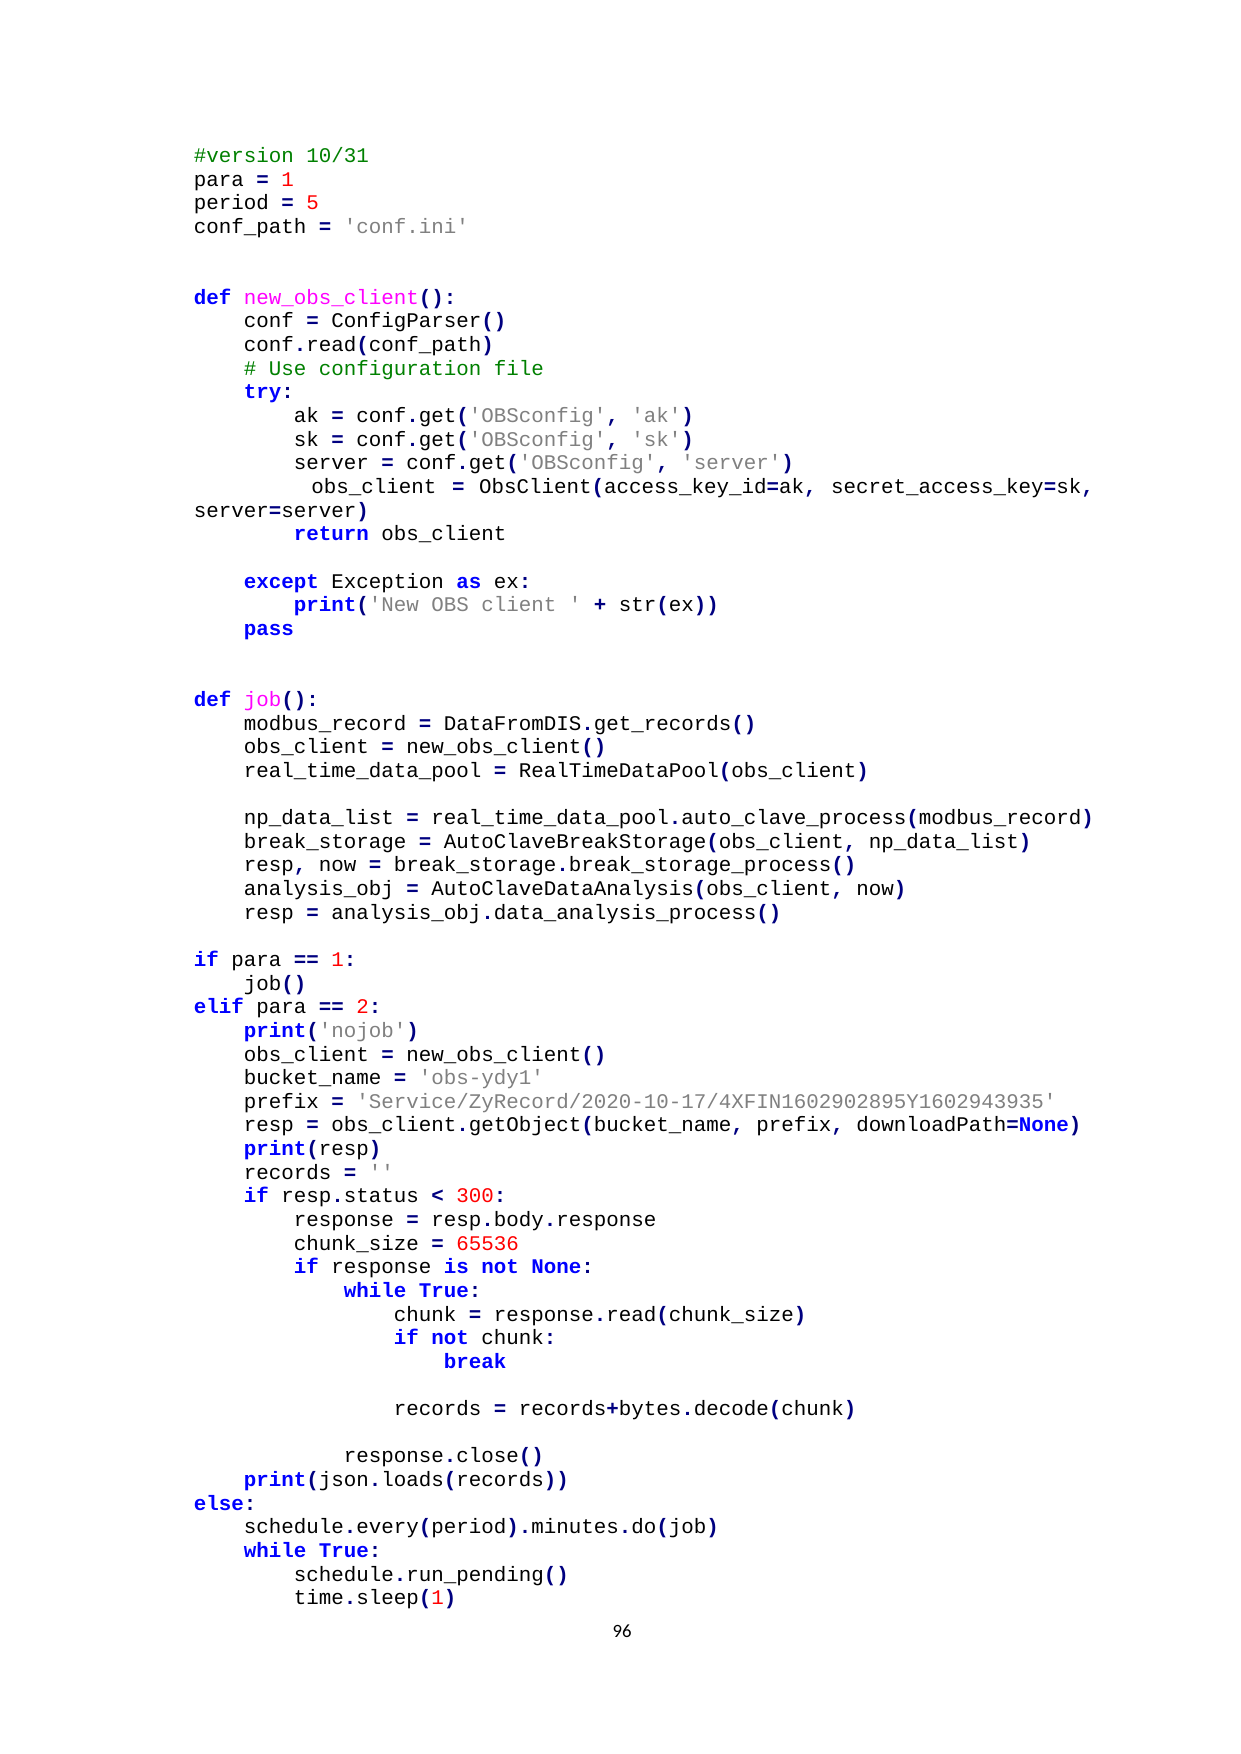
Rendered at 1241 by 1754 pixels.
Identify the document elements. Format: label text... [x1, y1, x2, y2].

text server = conf.get('OBSconfig', 'server') [194, 452, 1094, 476]
text print('nojob') [194, 1020, 1094, 1043]
text schedule.every(period).minutes.do(job) [194, 1516, 1094, 1540]
text analysis_obj = AutoClaveDataAnalysis(obs_client, now) [194, 878, 1094, 902]
text resp = analysis_obj.data_analysis_process() [194, 902, 1094, 925]
text elif para == 2: [194, 996, 1094, 1020]
text schedule.run_pending() [194, 1564, 1094, 1587]
text if response is not None: [194, 1256, 1094, 1280]
text conf_path = 'conf.ini' [194, 216, 1094, 239]
text except Exception as ex: [194, 571, 1094, 594]
text sk = conf.get('OBSconfig', 'sk') [194, 429, 1094, 452]
text while True: [194, 1540, 1094, 1564]
text def new_obs_client(): [194, 287, 1094, 311]
text response = resp.body.response [194, 1209, 1094, 1233]
text response.close() [194, 1446, 1094, 1469]
text print('New OBS client ' + str(ex)) [194, 594, 1094, 618]
text resp = obs_client.getObject(bucket_name, prefix, downloadPath=None) [194, 1114, 1094, 1138]
text records = records+bytes.decode(chunk) [194, 1398, 1094, 1422]
text real_time_data_pool = RealTimeDataPool(obs_client) [194, 760, 1094, 783]
text if not chunk: [194, 1327, 1094, 1351]
text para = 1 [194, 169, 1094, 192]
text pass [194, 618, 1094, 642]
text ak = conf.get('OBSconfig', 'ak') [194, 405, 1094, 429]
text prefix = 'Service/ZyRecord/2020-10-17/4XFIN1602902895Y1602943935' [194, 1091, 1094, 1114]
text if para == 1: [194, 949, 1094, 973]
text conf.read(conf_path) [194, 334, 1094, 358]
text while True: [194, 1280, 1094, 1304]
text #version 10/31 [194, 145, 1094, 169]
text modbus_record = DataFromDIS.get_records() [194, 712, 1094, 736]
text bucket_name = 'obs-ydy1' [194, 1067, 1094, 1091]
text obs_client = new_obs_client() [194, 736, 1094, 760]
text job() [194, 973, 1094, 996]
text # Use configuration file [194, 358, 1094, 381]
text np_data_list = real_time_data_pool.auto_clave_process(modbus_record) [194, 807, 1094, 831]
text print(resp) [194, 1138, 1094, 1162]
text resp, now = break_storage.break_storage_process() [194, 854, 1094, 878]
text records = '' [194, 1162, 1094, 1185]
text time.sleep(1) [194, 1587, 1094, 1611]
text else: [194, 1493, 1094, 1516]
text period = 5 [194, 192, 1094, 216]
text def job(): [194, 689, 1094, 712]
text break [194, 1351, 1094, 1374]
text if resp.status < 300: [194, 1185, 1094, 1209]
text print(json.loads(records)) [194, 1469, 1094, 1493]
text chunk_size = 65536 [194, 1233, 1094, 1256]
text break_storage = AutoClaveBreakStorage(obs_client, np_data_list) [194, 831, 1094, 854]
text chunk = response.read(chunk_size) [194, 1304, 1094, 1327]
text conf = ConfigParser() [194, 311, 1094, 334]
text try: [194, 381, 1094, 405]
text obs_client = new_obs_client() [194, 1043, 1094, 1067]
text obs_client = ObsClient(access_key_id=ak, secret_access_key=sk, server=server) [194, 476, 1094, 523]
text return obs_client [194, 523, 1094, 547]
